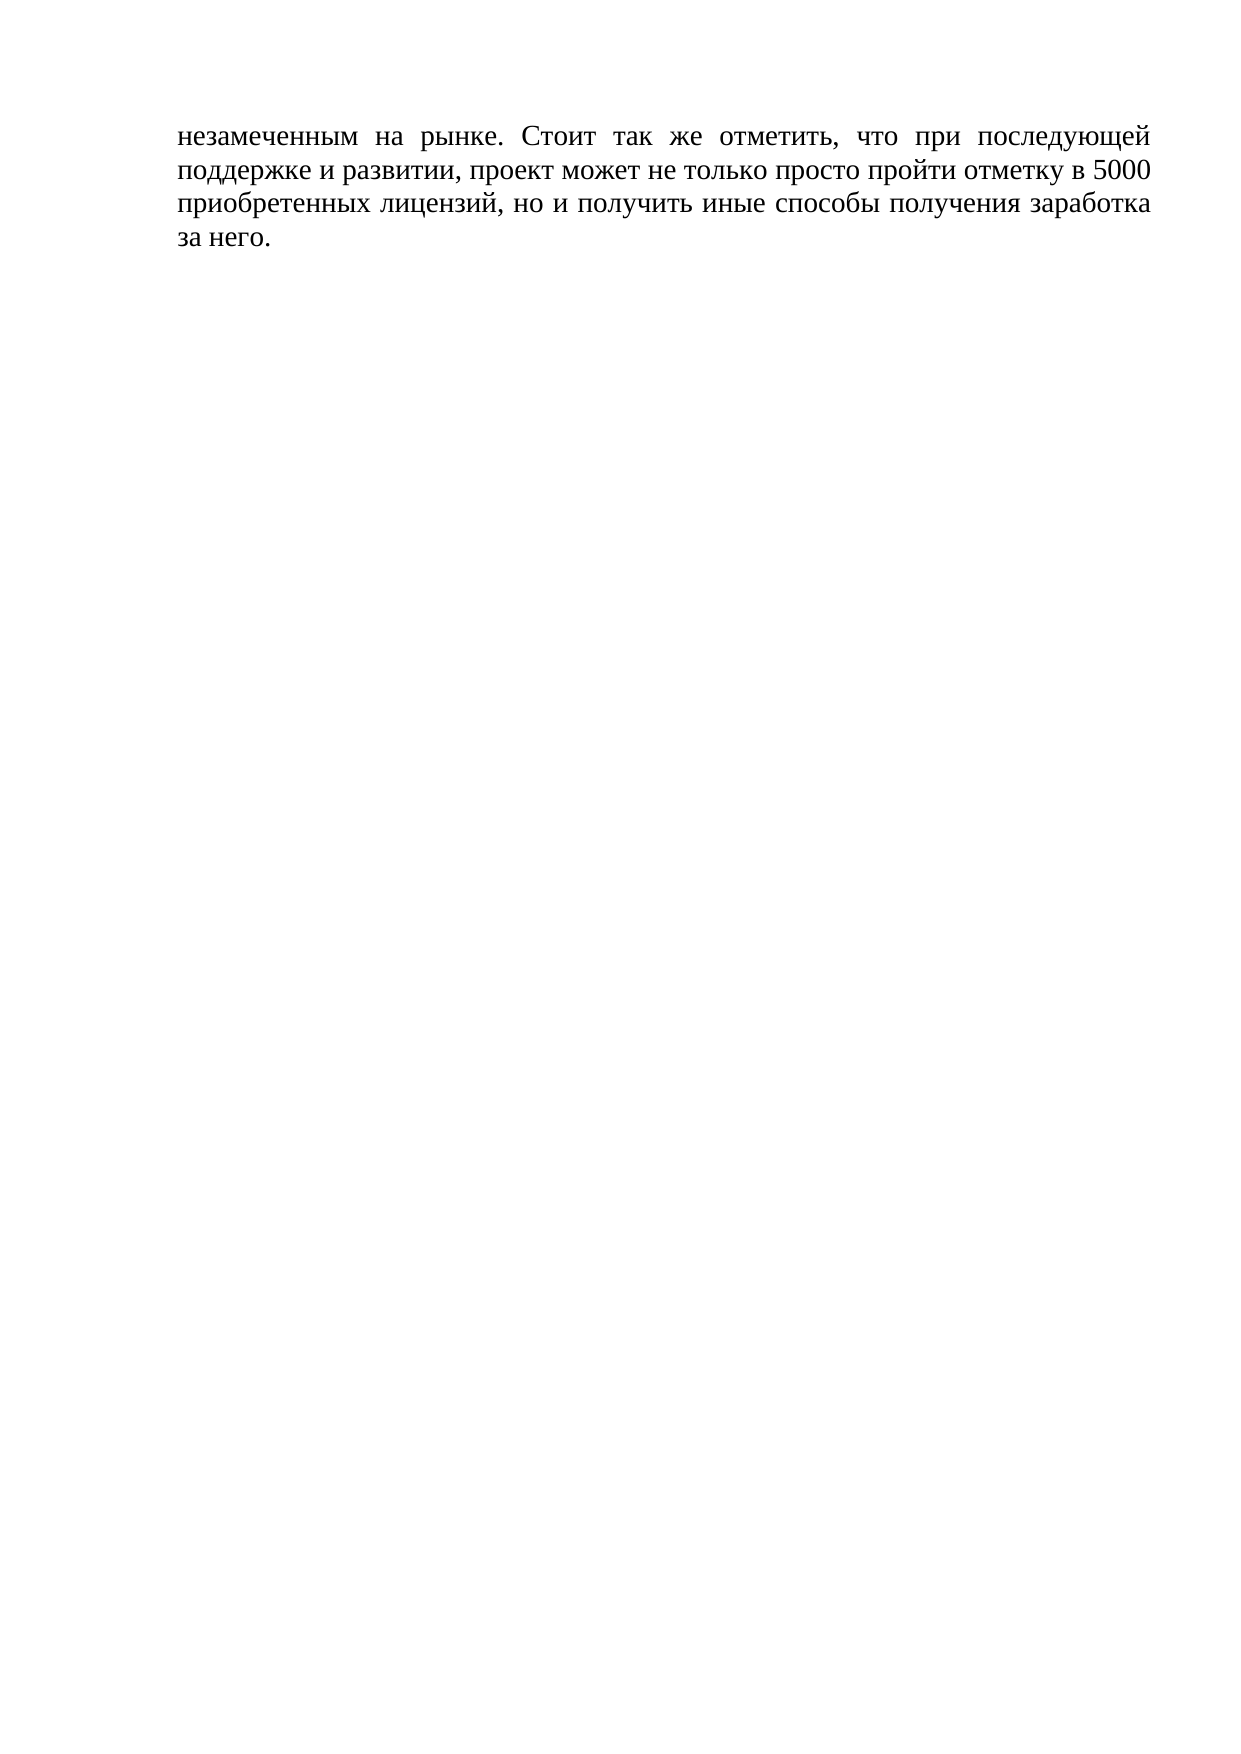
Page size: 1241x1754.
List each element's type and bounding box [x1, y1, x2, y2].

text [177, 118, 1152, 253]
